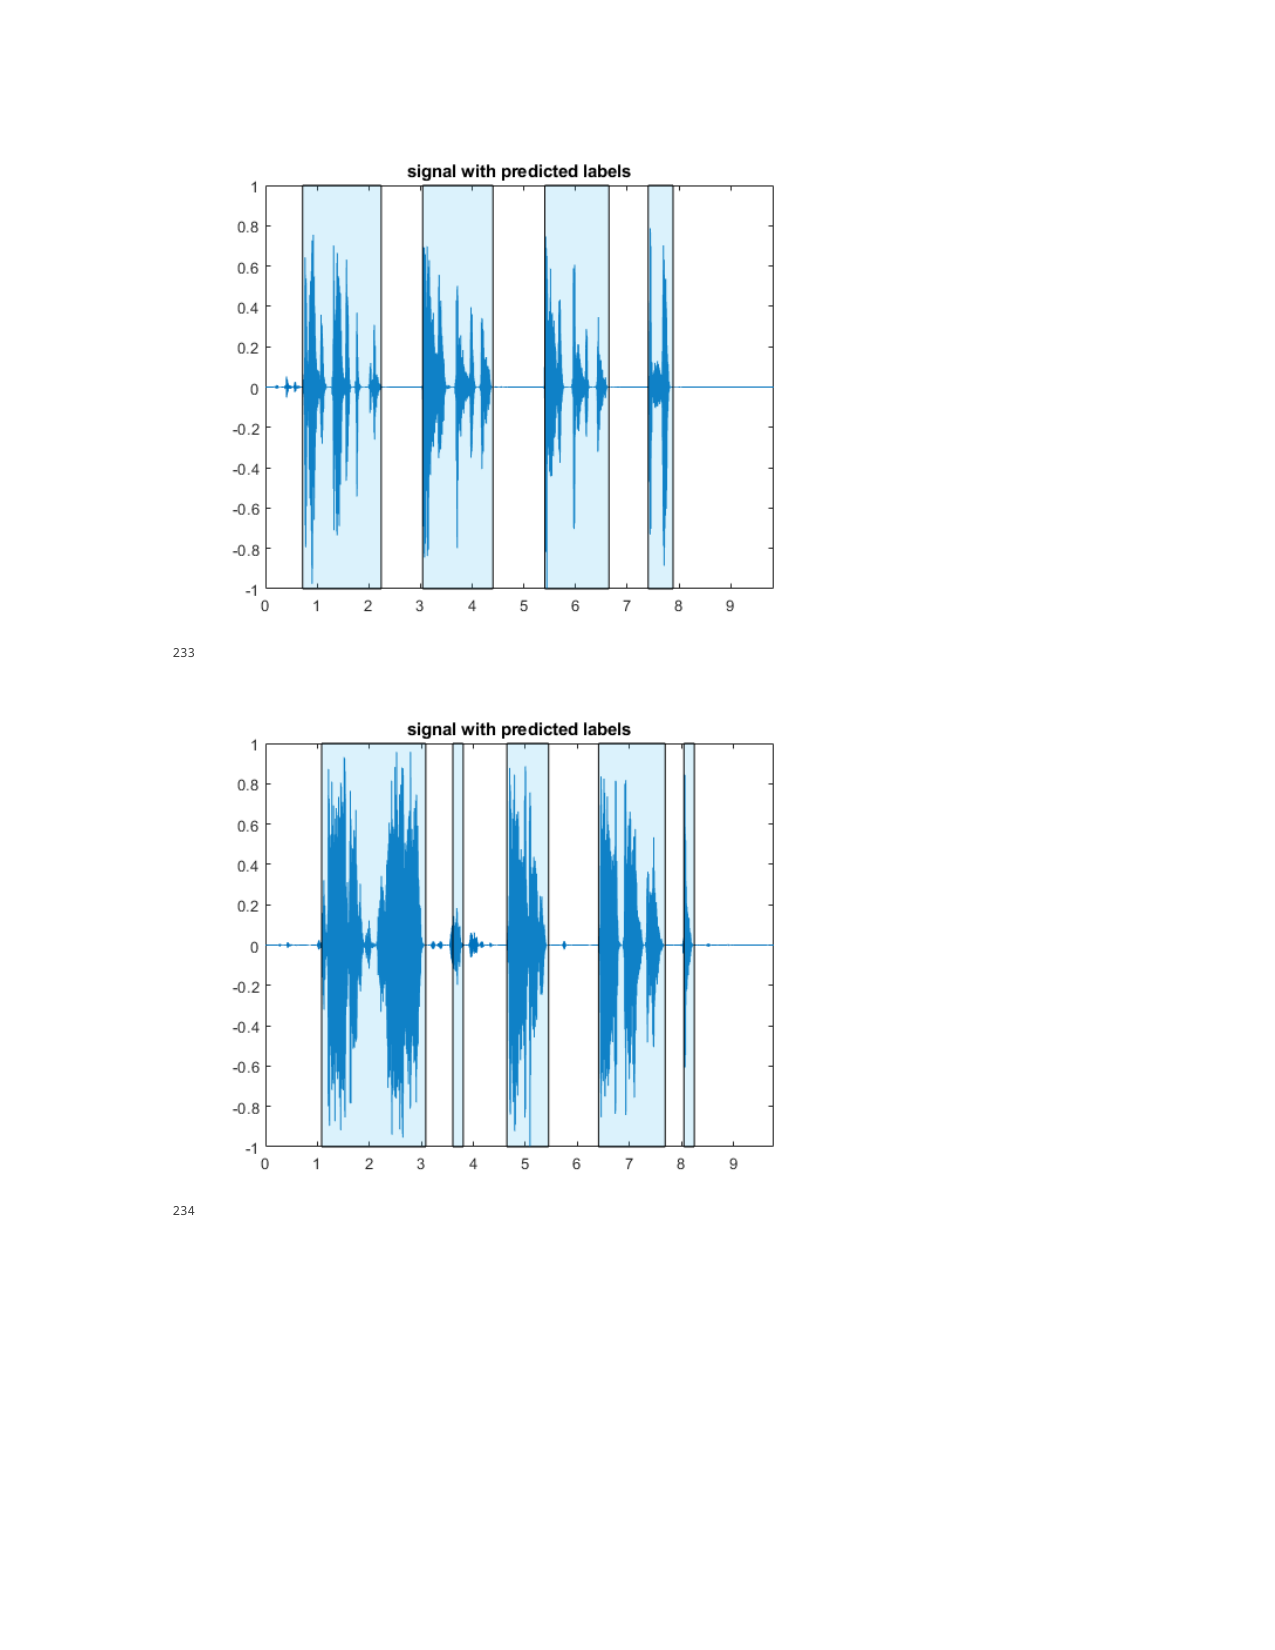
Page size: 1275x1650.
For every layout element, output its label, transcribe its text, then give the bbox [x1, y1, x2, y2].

picture [180, 707, 836, 1201]
text 234 [150, 1202, 1125, 1219]
picture [180, 150, 836, 643]
text 233 [150, 644, 1125, 661]
